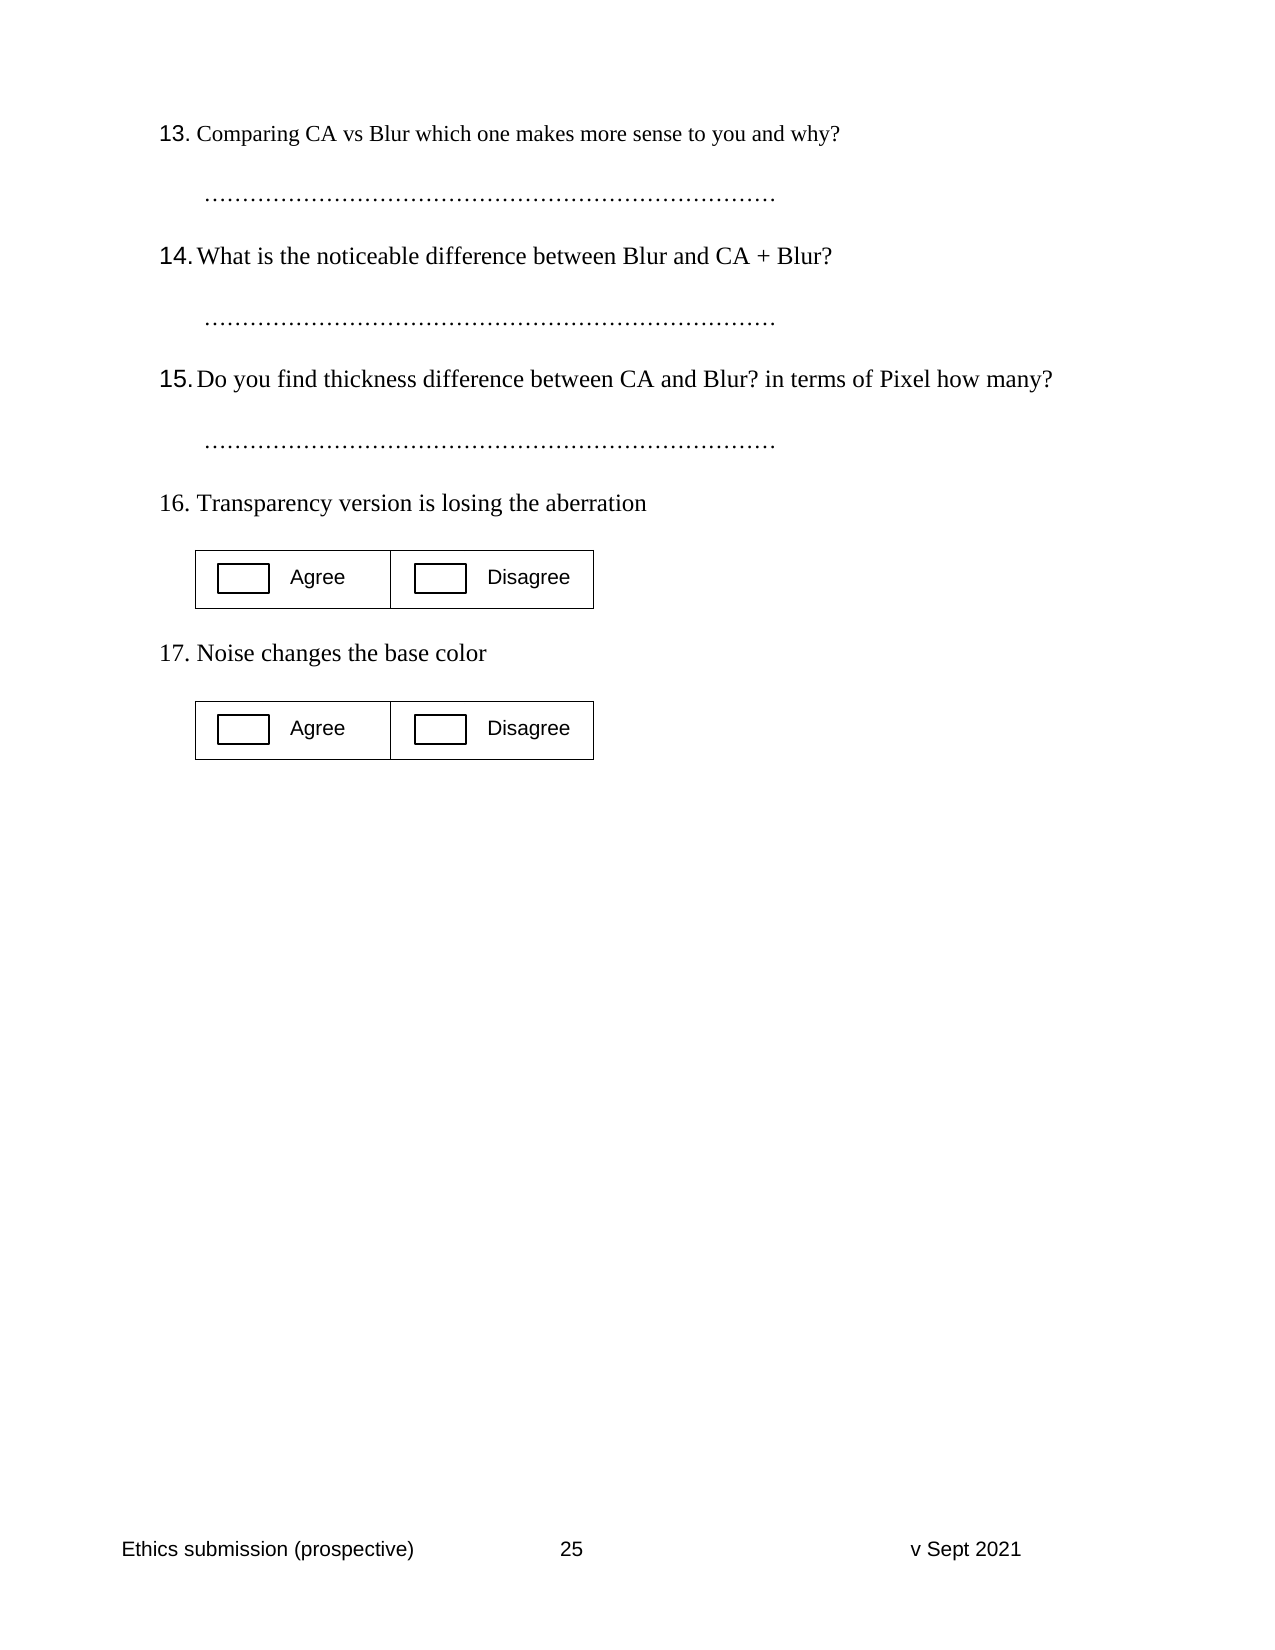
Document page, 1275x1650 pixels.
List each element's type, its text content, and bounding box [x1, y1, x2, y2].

list Noise changes the base color [159, 638, 1153, 667]
table_header [391, 702, 593, 759]
table_header [391, 551, 593, 608]
list ………………………………………………………………… [203, 304, 1153, 360]
list Do you find thickness difference between CA and Blur? in terms of Pixel how many? [159, 364, 1153, 423]
list ………………………………………………………………… [203, 427, 1153, 484]
table_header [196, 702, 390, 759]
table_header [196, 551, 390, 608]
list Comparing CA vs Blur which one makes more sense to you and why? [159, 120, 1153, 177]
list What is the noticeable difference between Blur and CA + Blur? [159, 241, 1153, 300]
list ………………………………………………………………… [203, 181, 1153, 237]
list Transparency version is losing the aberration [159, 488, 1153, 516]
